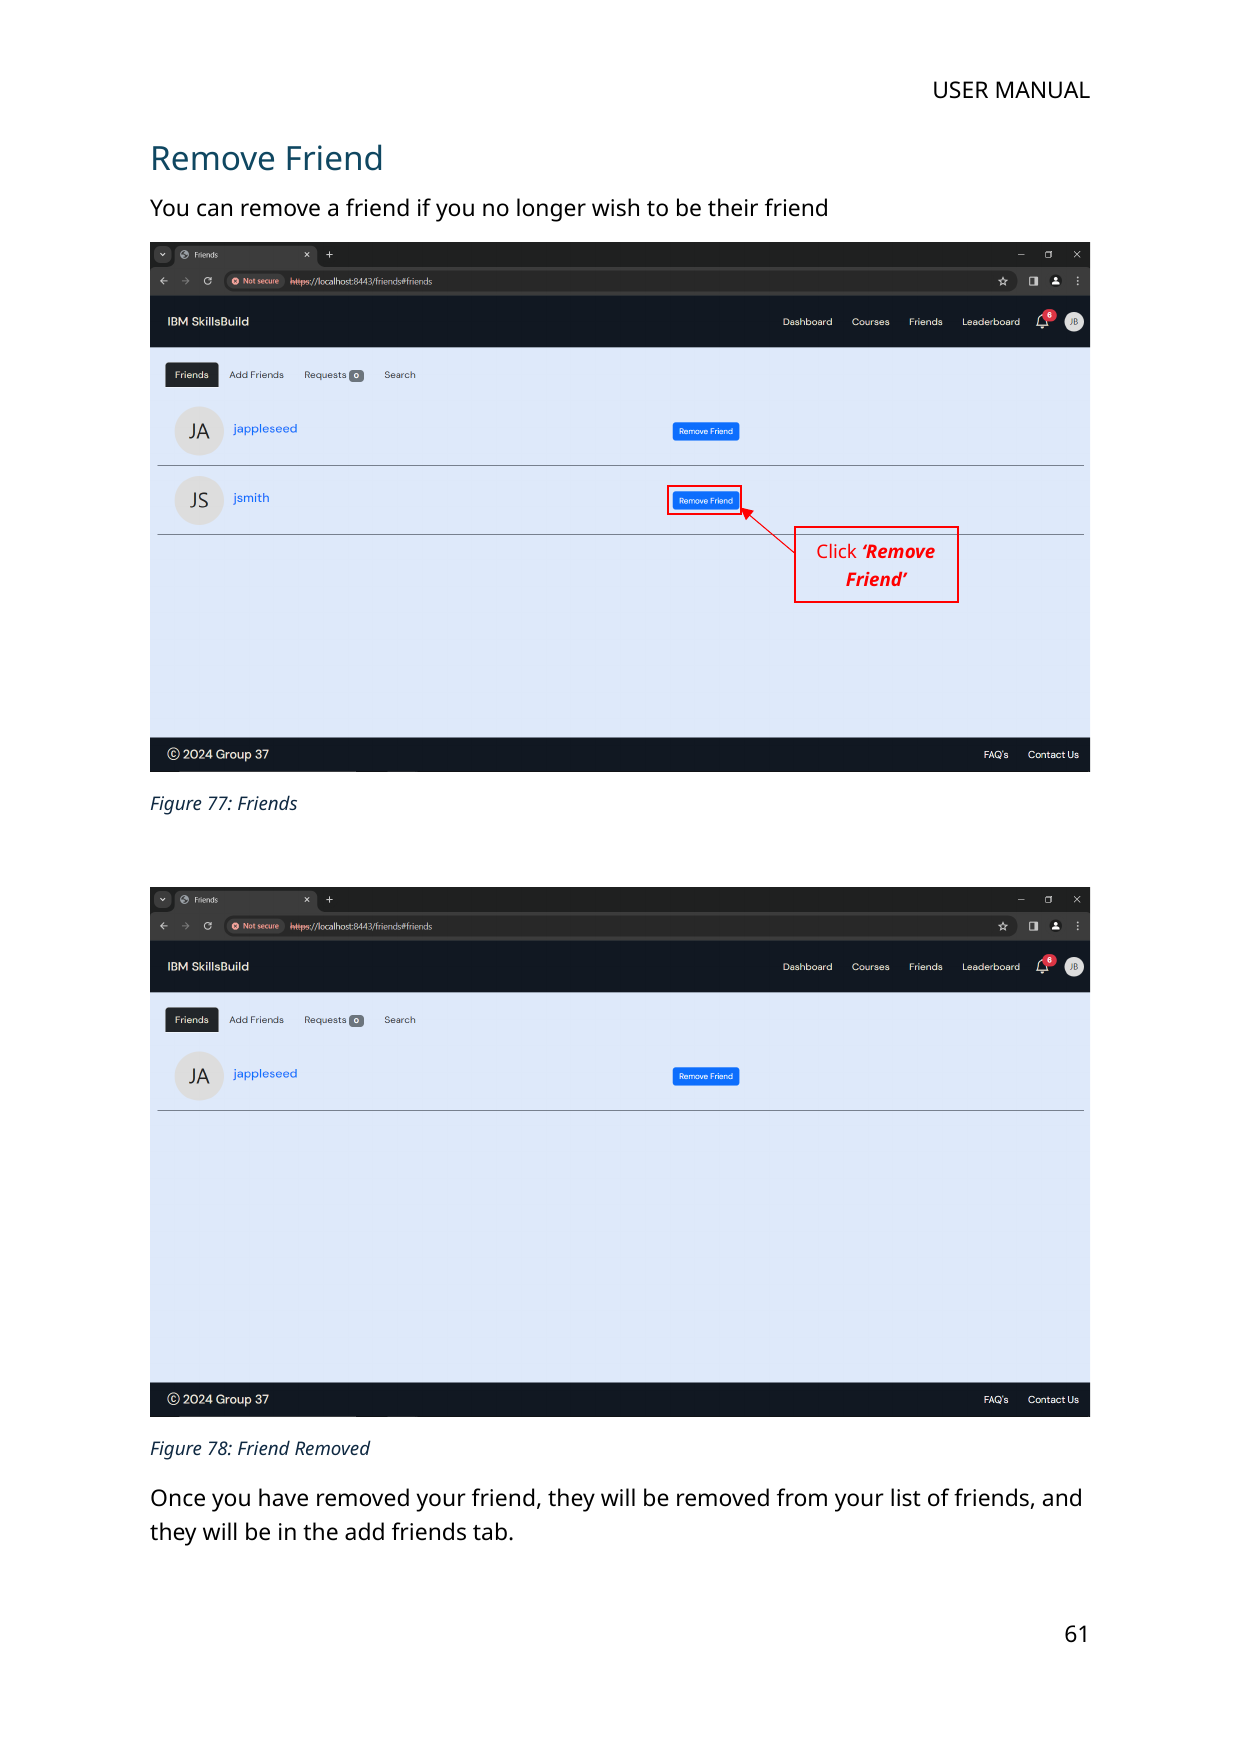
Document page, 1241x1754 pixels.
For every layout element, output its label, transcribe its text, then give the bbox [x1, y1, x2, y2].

picture [150, 887, 1091, 1417]
text Figure 77: Friends [150, 791, 1090, 816]
text Once you have removed your friend, they will be removed from your list of friends, and they will be in the add friends tab. [150, 1482, 1090, 1547]
text Figure 78: Friend Removed [150, 1435, 1090, 1461]
text You can remove a friend if you no longer wish to be their friend [150, 192, 1090, 223]
subtitle Remove Friend [150, 135, 1090, 180]
picture [150, 242, 1091, 772]
